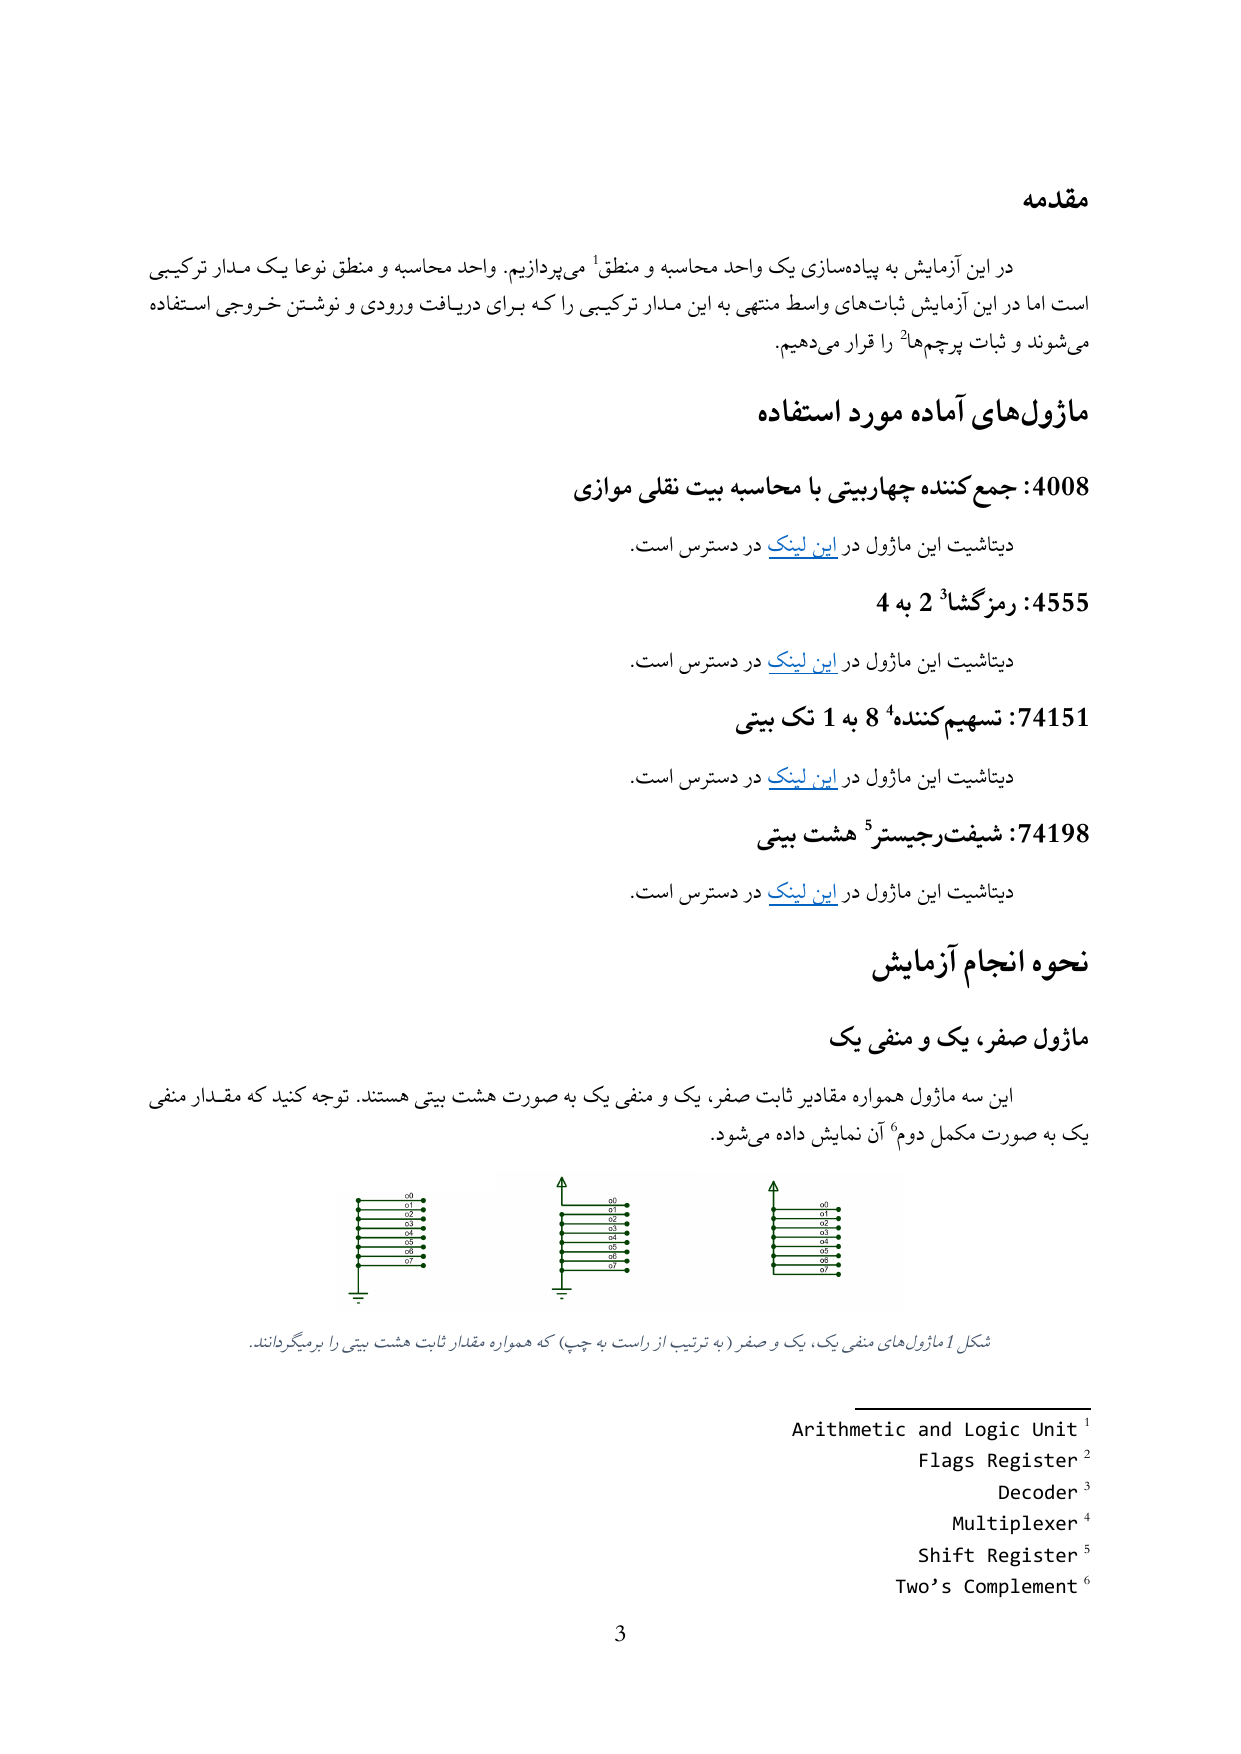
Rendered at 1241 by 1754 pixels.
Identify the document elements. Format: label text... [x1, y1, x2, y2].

text این سه ماژول همواره مقادیر ثابت صفر، یک و منفی یک به صورت هشت بیتی هستند. توجه کنید که مقدار منفی یک به صورت مکمل دوم آن نمایش داده می‌شود. [150, 1080, 1090, 1152]
subtitle 74198: شیفت‌رجیستر هشت بیتی [150, 815, 1090, 856]
subtitle ماژول‌های آماده مورد استفاده [150, 388, 1090, 438]
picture [337, 1171, 903, 1311]
text دیتاشیت این ماژول در این لینک در دسترس است. [150, 645, 1090, 680]
subtitle نحوه انجام آزمایش [150, 939, 1090, 989]
subtitle 74151: تسهیم‌کننده 8 به 1 تک بیتی [150, 699, 1090, 740]
text در این آزمایش به پیاده‌سازی یک واحد محاسبه و منطق می‌پردازیم. واحد محاسبه و منطق نوعا یک مدار ترکیبی است اما در این آزمایش ثبات‌های واسط منتهی به این مدار ترکیبی را که برای دریافت ورودی و نوشتن خروجی استفاده می‌شوند و ثبات پرچم‌ها را قرار می‌دهیم. [150, 251, 1090, 360]
text دیتاشیت این ماژول در این لینک در دسترس است. [150, 529, 1090, 564]
text دیتاشیت این ماژول در این لینک در دسترس است. [150, 761, 1090, 795]
subtitle 4008: جمع‌کننده چهاربیتی با محاسبه بیت نقلی موازی [150, 468, 1090, 509]
subtitle ماژول صفر، یک و منفی یک [150, 1018, 1090, 1059]
subtitle 4555: رمزگشا 2 به 4 [150, 583, 1090, 624]
text شکل 1ماژول‌های منفی یک، یک و صفر (به ترتیب از راست به چپ) که همواره مقدار ثابت هشت بیتی را برمیگردانند. [150, 1329, 1090, 1357]
text دیتاشیت این ماژول در این لینک در دسترس است. [150, 876, 1090, 911]
subtitle مقدمه [150, 175, 1090, 226]
